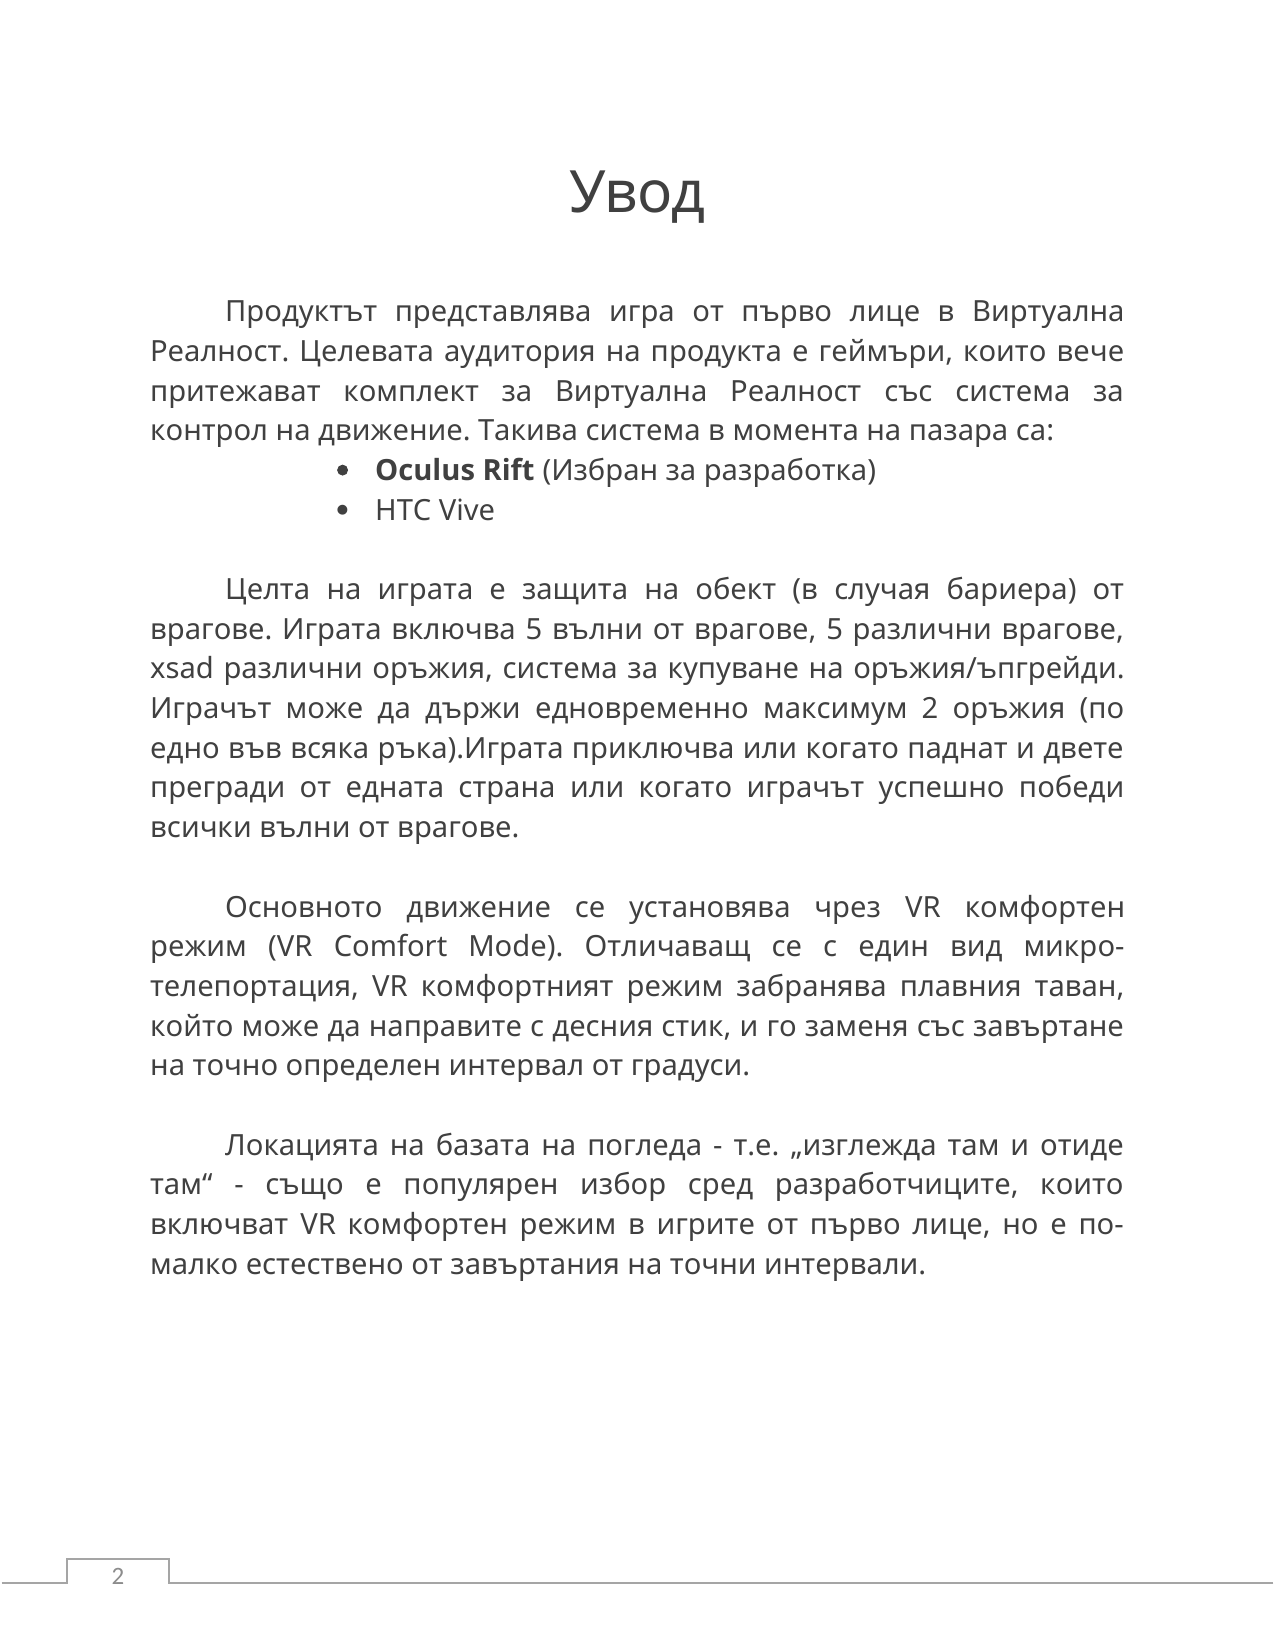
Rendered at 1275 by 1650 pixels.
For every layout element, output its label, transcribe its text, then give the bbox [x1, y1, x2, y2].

text Локацията на базата на погледа - т.е. „изглежда там и отиде там“ - също е популярен избор сред разработчиците, които включват VR комфортен режим в игрите от първо лице, но е по-малко естествено от завъртания на точни интервали. [150, 1124, 1125, 1283]
title Увод [150, 150, 1125, 229]
list Oculus Rift (Избран за разработка) [337, 449, 1125, 489]
text Основното движение се установява чрез VR комфортен режим (VR Comfort Mode). Отличаващ се с един вид микро-телепортация, VR комфортният режим забранява плавния таван, който може да направите с десния стик, и го заменя със завъртане на точно определен интервал от градуси. [150, 886, 1125, 1084]
text Целта на играта е защита на обект (в случая бариера) от врагове. Играта включва 5 вълни от врагове, 5 различни врагове, xsad различни оръжия, система за купуване на оръжия/ъпгрейди. Играчът може да държи едновременно максимум 2 оръжия (по едно във всяка ръка).Играта приключва или когато паднат и двете прегради от едната страна или когато играчът успешно победи всички вълни от врагове. [150, 568, 1125, 846]
text Продуктът представлява игра от първо лице в Виртуална Реалност. Целевата аудитория на продукта е геймъри, които вече притежават комплект за Виртуална Реалност със система за контрол на движение. Такива система в момента на пазара са: [150, 291, 1125, 449]
list HTC Vive [337, 489, 1125, 529]
